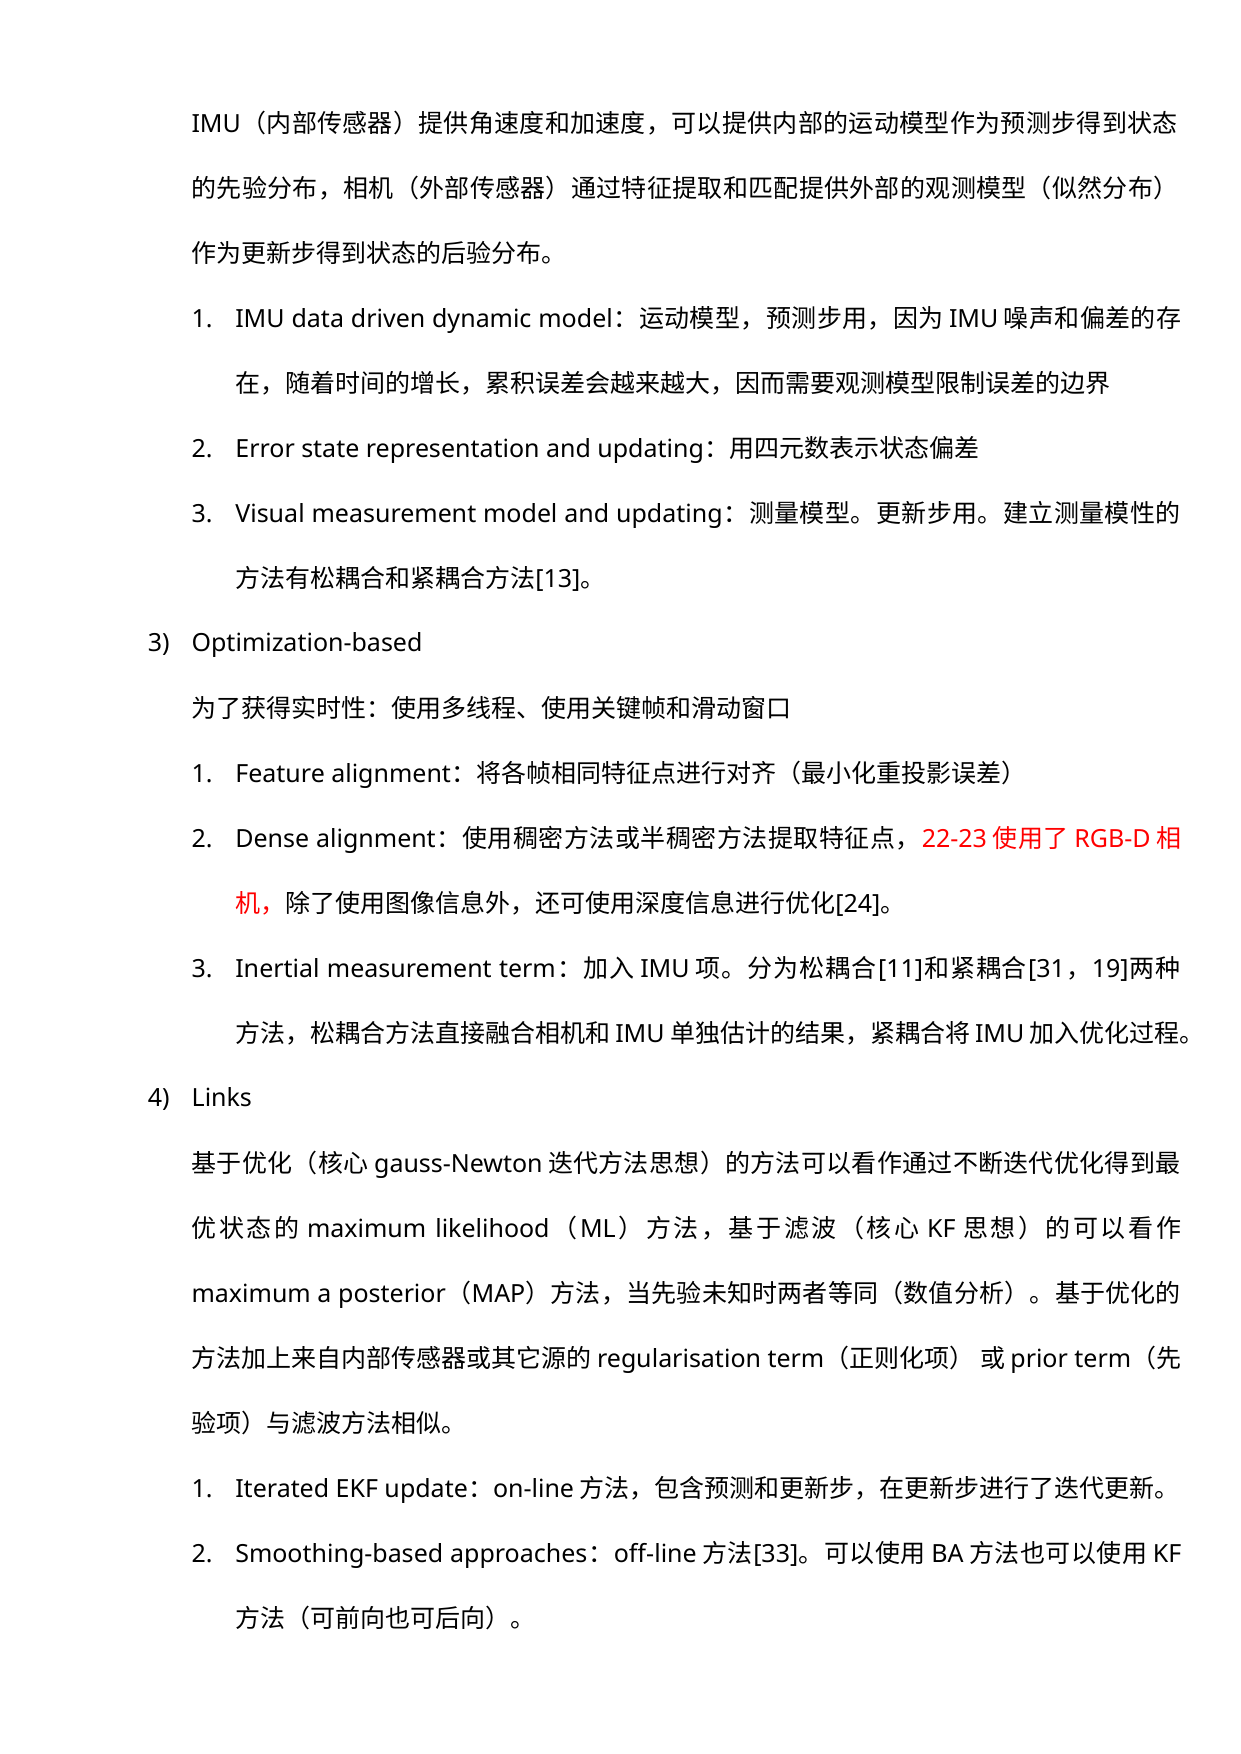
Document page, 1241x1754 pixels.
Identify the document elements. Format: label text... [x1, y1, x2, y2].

list Optimization-based [148, 609, 1181, 674]
list Links [148, 1064, 1181, 1129]
list IMU data driven dynamic model：运动模型，预测步用，因为IMU噪声和偏差的存在，随着时间的增长，累积误差会越来越大，因而需要观测模型限制误差的边界 [191, 284, 1181, 414]
list 为了获得实时性：使用多线程、使用关键帧和滑动窗口 [191, 674, 1181, 739]
list IMU（内部传感器）提供角速度和加速度，可以提供内部的运动模型作为预测步得到状态的先验分布，相机（外部传感器）通过特征提取和匹配提供外部的观测模型（似然分布）作为更新步得到状态的后验分布。 [191, 89, 1181, 284]
list Visual measurement model and updating：测量模型。更新步用。建立测量模性的方法有松耦合和紧耦合方法[13]。 [191, 479, 1181, 609]
list Dense alignment：使用稠密方法或半稠密方法提取特征点，22-23使用了RGB-D相机，除了使用图像信息外，还可使用深度信息进行优化[24]。 [191, 804, 1181, 934]
list Smoothing-based approaches：off-line方法[33]。可以使用BA方法也可以使用KF方法（可前向也可后向）。 [191, 1519, 1181, 1649]
list Inertial measurement term：加入IMU项。分为松耦合[11]和紧耦合[31，19]两种方法，松耦合方法直接融合相机和IMU单独估计的结果，紧耦合将IMU加入优化过程。 [191, 934, 1181, 1064]
list Iterated EKF update：on-line方法，包含预测和更新步，在更新步进行了迭代更新。 [191, 1454, 1181, 1519]
list 基于优化（核心gauss-Newton迭代方法思想）的方法可以看作通过不断迭代优化得到最优状态的maximum likelihood（ML）方法，基于滤波（核心KF思想）的可以看作maximum a posterior（MAP）方法，当先验未知时两者等同（数值分析）。基于优化的方法加上来自内部传感器或其它源的regularisation term（正则化项） 或prior term（先验项）与滤波方法相似。 [191, 1129, 1181, 1454]
list Error state representation and updating：用四元数表示状态偏差 [191, 414, 1181, 479]
list Feature alignment：将各帧相同特征点进行对齐（最小化重投影误差） [191, 739, 1181, 804]
